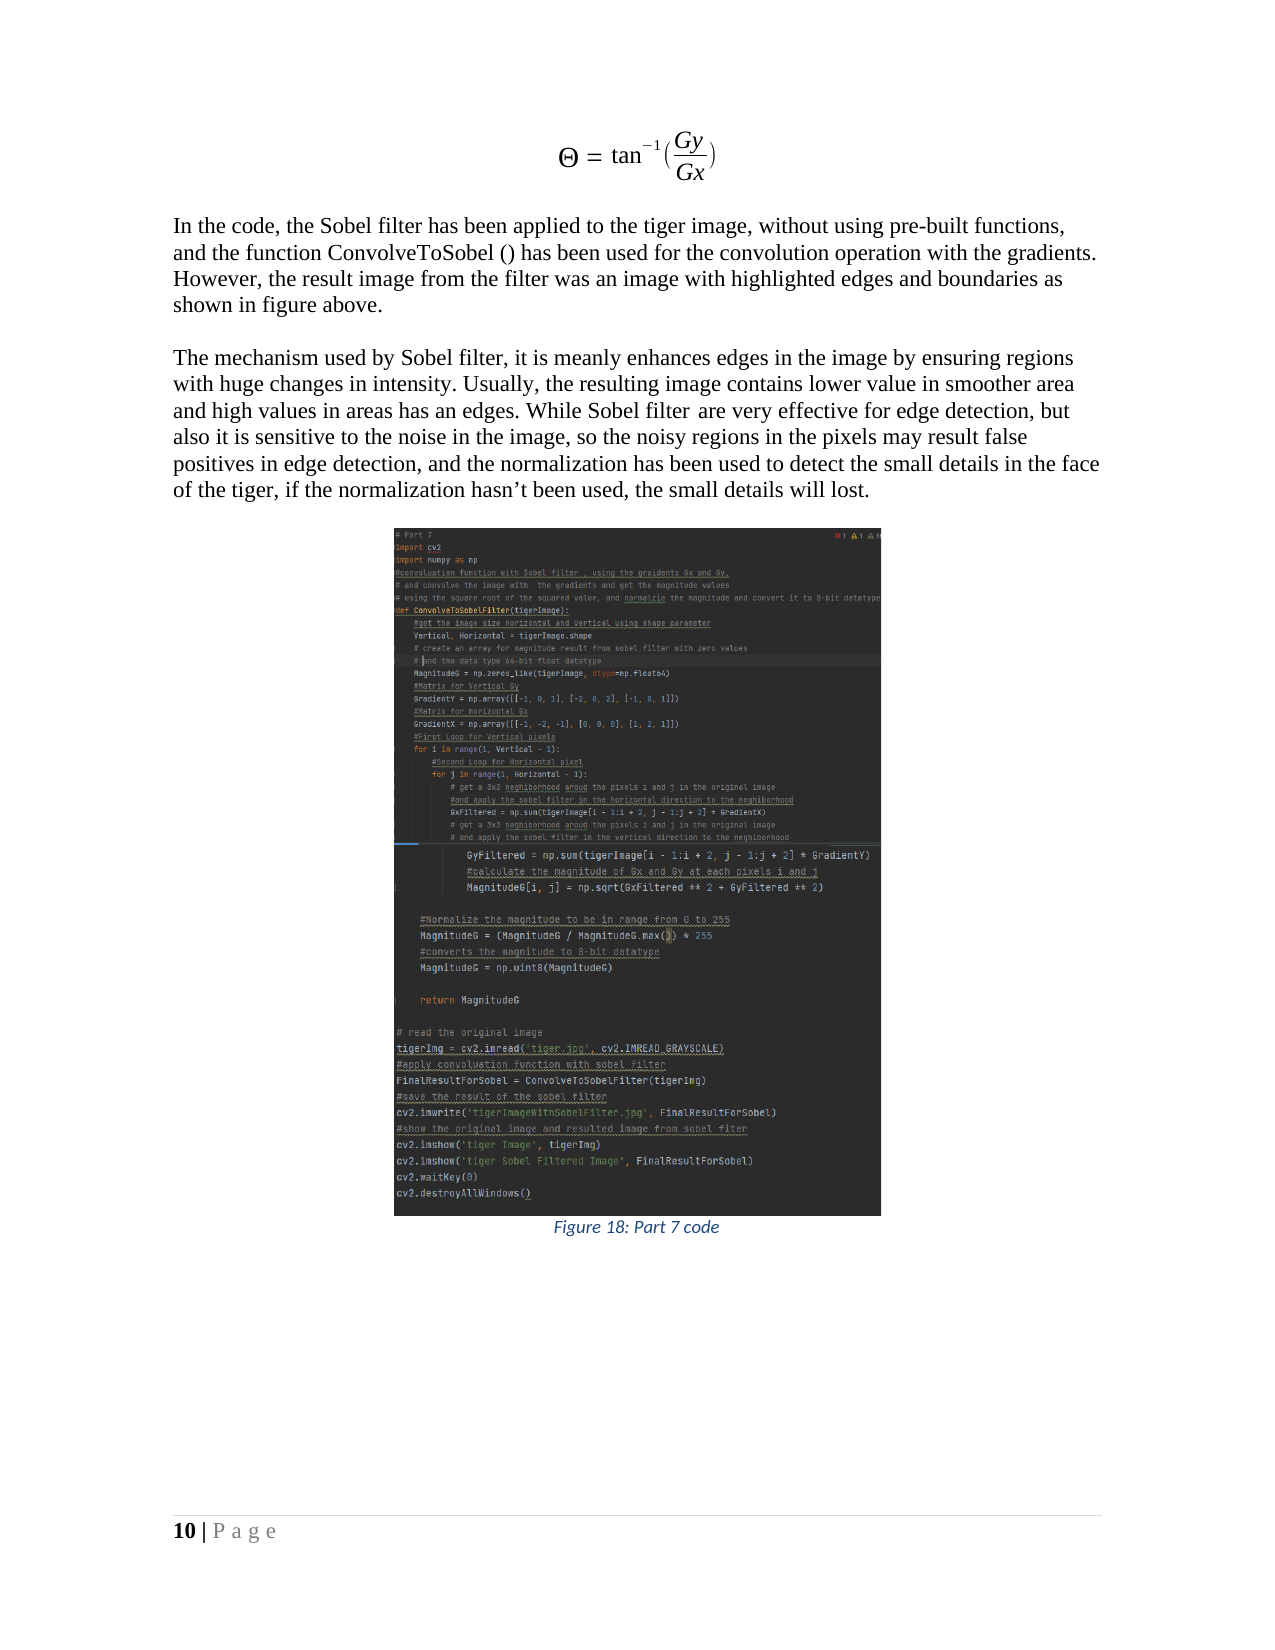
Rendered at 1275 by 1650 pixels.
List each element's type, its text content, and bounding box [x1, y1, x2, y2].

text In the code, the Sobel filter has been applied to the tiger image, without using pre-built functions, and the function ConvolveToSobel () has been used for the convolution operation with the gradients. However, the result image from the filter was an image with highlighted edges and boundaries as shown in figure above. [173, 212, 1102, 318]
picture [394, 528, 882, 1216]
text Figure 18: Part 7 code [173, 1216, 1102, 1238]
text The mechanism used by Sobel filter, it is meanly enhances edges in the image by ensuring regions with huge changes in intensity. Usually, the resulting image contains lower value in smoother area and high values in areas has an edges. While Sobel filter are very effective for edge detection, but also it is sensitive to the noise in the image, so the noisy regions in the pixels may result false positives in edge detection, and the normalization has been used to detect the small details in the face of the tiger, if the normalization hasn’t been used, the small details will lost. [173, 344, 1102, 502]
text Θ = [173, 127, 1102, 186]
